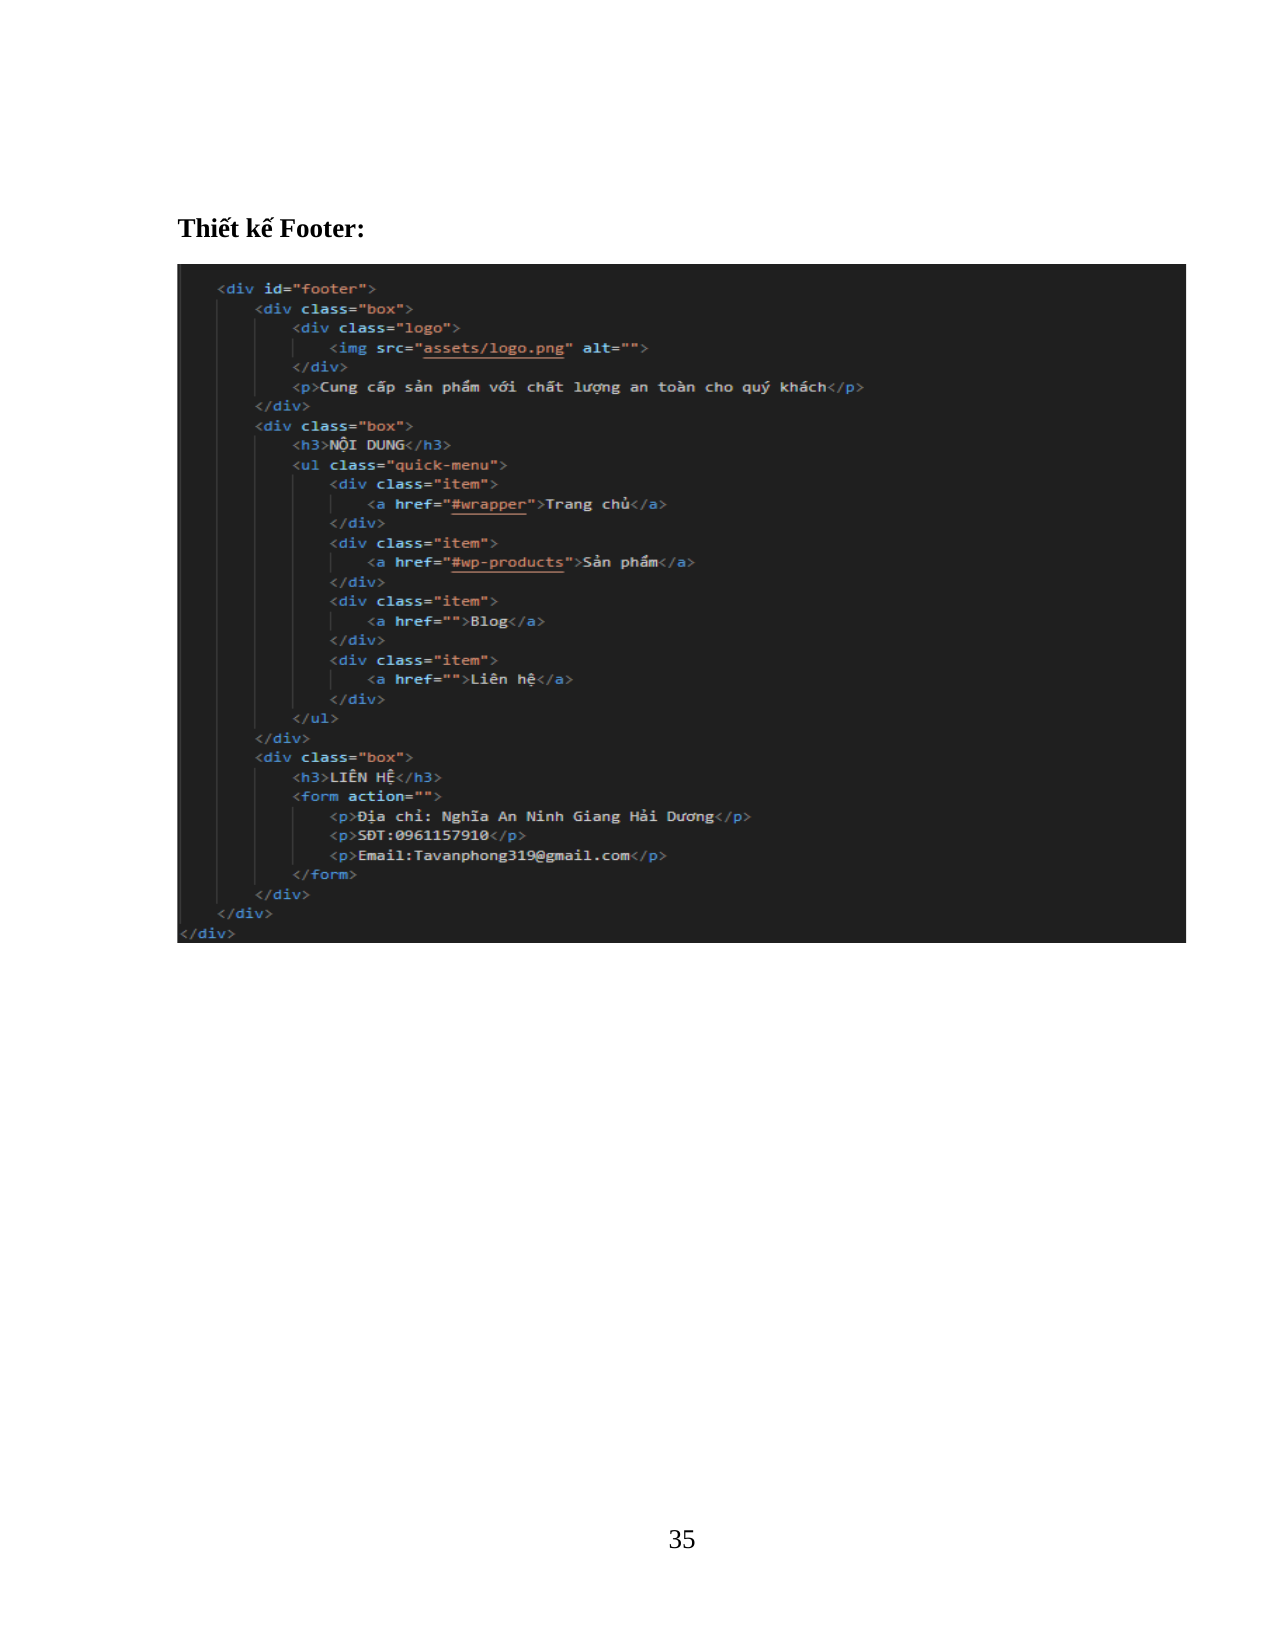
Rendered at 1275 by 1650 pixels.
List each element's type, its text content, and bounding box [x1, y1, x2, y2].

text Thiết kế Footer: [177, 212, 1186, 243]
picture [177, 264, 1187, 943]
